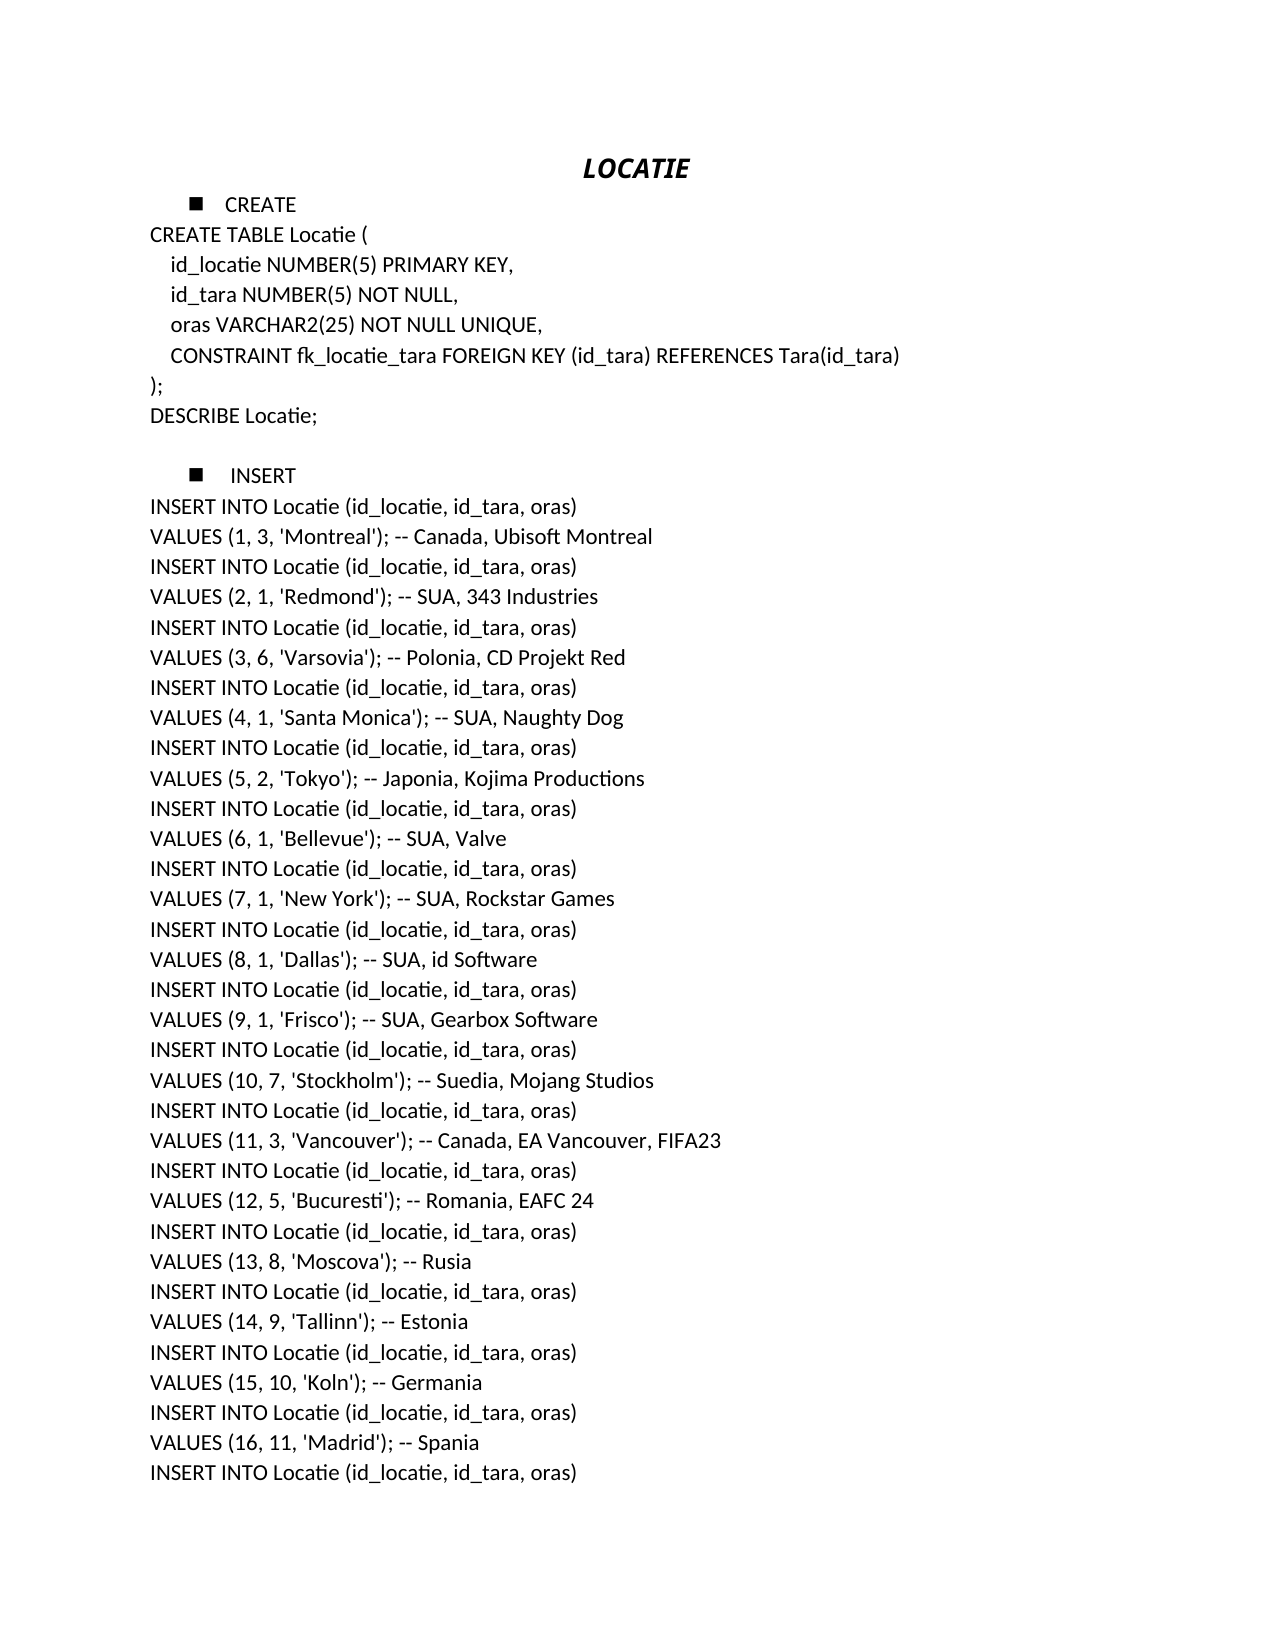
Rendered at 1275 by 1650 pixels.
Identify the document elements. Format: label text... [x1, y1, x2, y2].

text INSERT INTO Locatie (id_locatie, id_tara, oras) [150, 854, 1125, 882]
text VALUES (9, 1, 'Frisco'); -- SUA, Gearbox Software [150, 1005, 1125, 1033]
text VALUES (6, 1, 'Bellevue'); -- SUA, Valve [150, 824, 1125, 852]
text id_tara NUMBER(5) NOT NULL, [150, 280, 1125, 308]
text VALUES (8, 1, 'Dallas'); -- SUA, id Software [150, 945, 1125, 973]
text INSERT INTO Locatie (id_locatie, id_tara, oras) [150, 915, 1125, 943]
list INSERT [187, 462, 1125, 490]
text VALUES (7, 1, 'New York'); -- SUA, Rockstar Games [150, 884, 1125, 913]
text DESCRIBE Locatie; [150, 401, 1125, 429]
text id_locatie NUMBER(5) PRIMARY KEY, [150, 250, 1125, 278]
text INSERT INTO Locatie (id_locatie, id_tara, oras) [150, 794, 1125, 822]
text oras VARCHAR2(25) NOT NULL UNIQUE, [150, 311, 1125, 339]
text VALUES (12, 5, 'Bucuresti'); -- Romania, EAFC 24 [150, 1187, 1125, 1215]
text VALUES (1, 3, 'Montreal'); -- Canada, Ubisoft Montreal [150, 522, 1125, 550]
text CREATE TABLE Locatie ( [150, 220, 1125, 248]
text INSERT INTO Locatie (id_locatie, id_tara, oras) [150, 492, 1125, 520]
text INSERT INTO Locatie (id_locatie, id_tara, oras) [150, 1277, 1125, 1305]
text CONSTRAINT fk_locatie_tara FOREIGN KEY (id_tara) REFERENCES Tara(id_tara) [150, 341, 1125, 369]
text INSERT INTO Locatie (id_locatie, id_tara, oras) [150, 1036, 1125, 1064]
text INSERT INTO Locatie (id_locatie, id_tara, oras) [150, 613, 1125, 641]
text INSERT INTO Locatie (id_locatie, id_tara, oras) [150, 975, 1125, 1003]
list CREATE [187, 190, 1125, 218]
text VALUES (16, 11, 'Madrid'); -- Spania [150, 1428, 1125, 1456]
text VALUES (11, 3, 'Vancouver'); -- Canada, EA Vancouver, FIFA23 [150, 1126, 1125, 1154]
text VALUES (14, 9, 'Tallinn'); -- Estonia [150, 1307, 1125, 1336]
text INSERT INTO Locatie (id_locatie, id_tara, oras) [150, 673, 1125, 701]
text INSERT INTO Locatie (id_locatie, id_tara, oras) [150, 733, 1125, 762]
text INSERT INTO Locatie (id_locatie, id_tara, oras) [150, 1217, 1125, 1245]
text VALUES (13, 8, 'Moscova'); -- Rusia [150, 1247, 1125, 1275]
text INSERT INTO Locatie (id_locatie, id_tara, oras) [150, 1096, 1125, 1124]
text VALUES (10, 7, 'Stockholm'); -- Suedia, Mojang Studios [150, 1066, 1125, 1094]
text INSERT INTO Locatie (id_locatie, id_tara, oras) [150, 552, 1125, 580]
subtitle LOCATIE [150, 150, 1125, 187]
text VALUES (15, 10, 'Koln'); -- Germania [150, 1368, 1125, 1396]
text ); [150, 371, 1125, 399]
text INSERT INTO Locatie (id_locatie, id_tara, oras) [150, 1338, 1125, 1366]
text VALUES (2, 1, 'Redmond'); -- SUA, 343 Industries [150, 582, 1125, 611]
text VALUES (4, 1, 'Santa Monica'); -- SUA, Naughty Dog [150, 703, 1125, 731]
text VALUES (5, 2, 'Tokyo'); -- Japonia, Kojima Productions [150, 764, 1125, 792]
text VALUES (3, 6, 'Varsovia'); -- Polonia, CD Projekt Red [150, 643, 1125, 671]
text INSERT INTO Locatie (id_locatie, id_tara, oras) [150, 1458, 1125, 1487]
text INSERT INTO Locatie (id_locatie, id_tara, oras) [150, 1156, 1125, 1184]
text INSERT INTO Locatie (id_locatie, id_tara, oras) [150, 1398, 1125, 1426]
